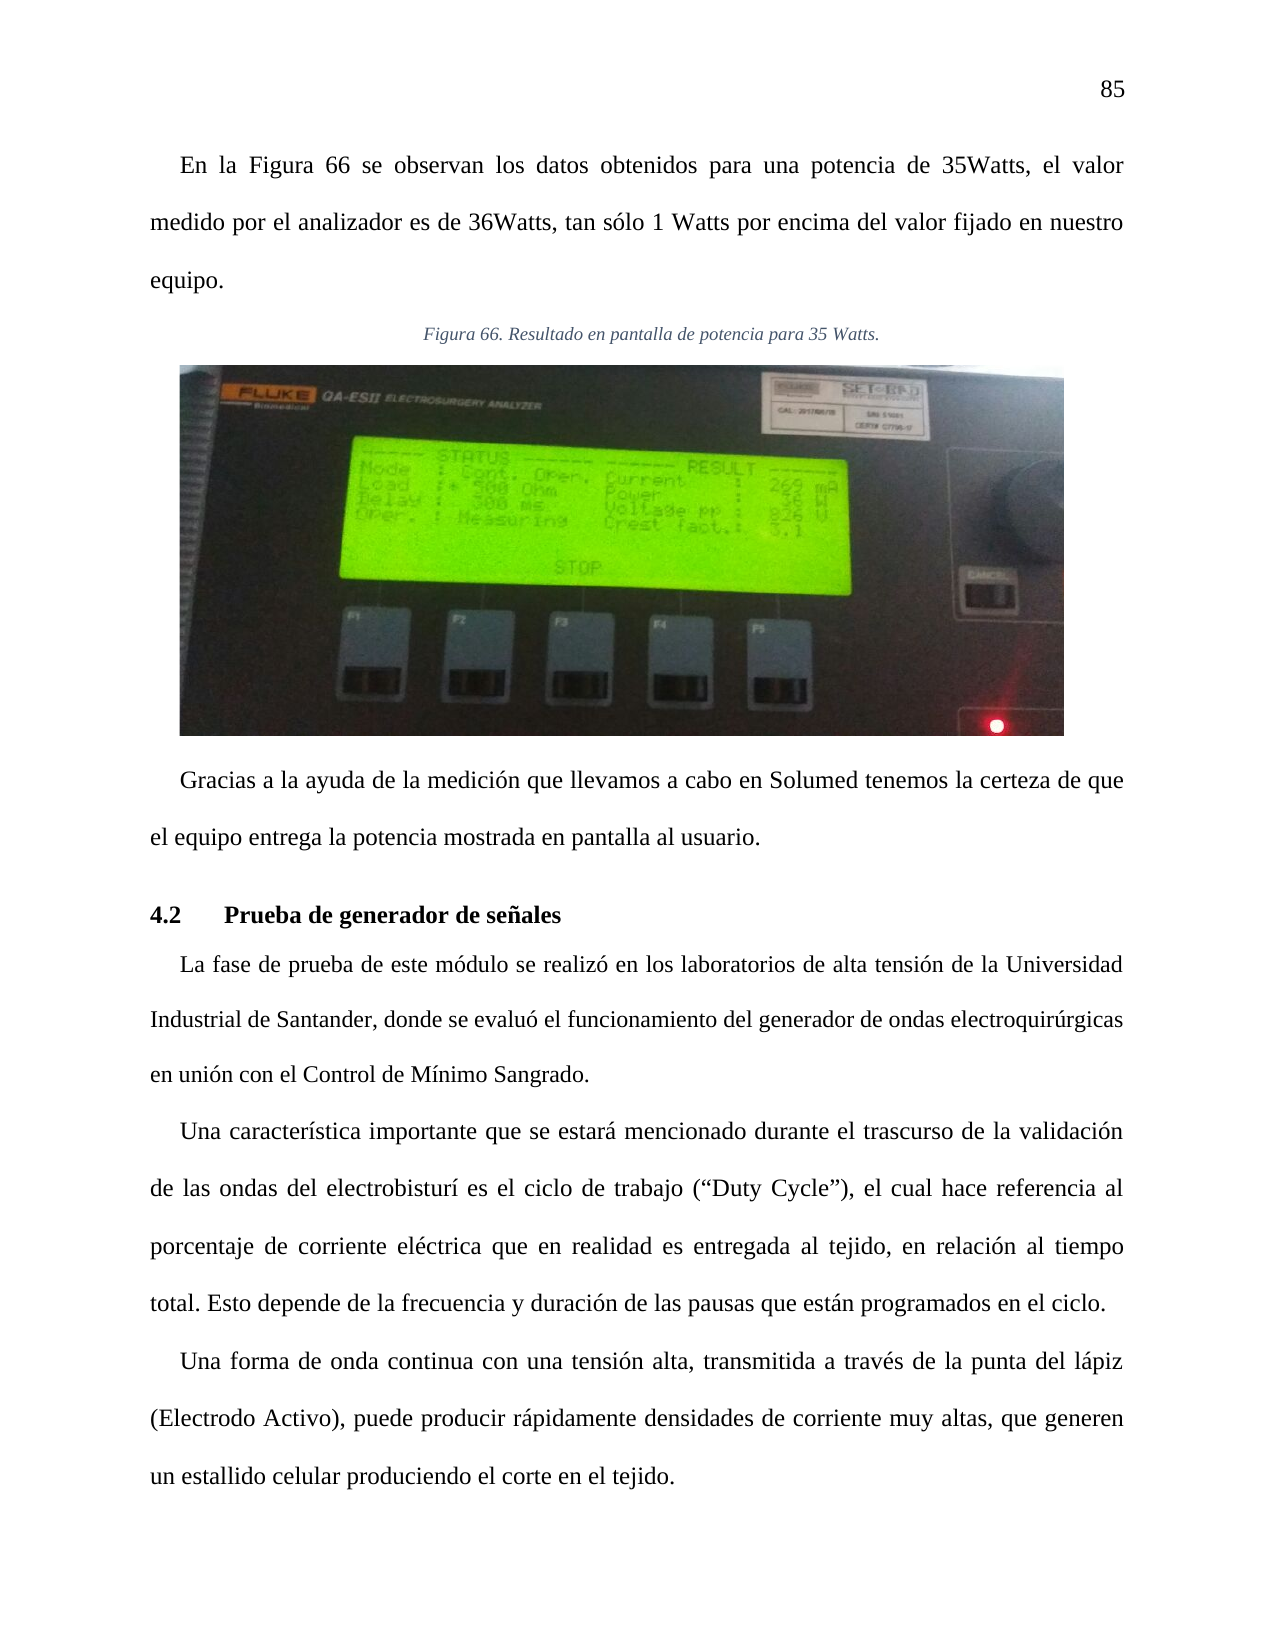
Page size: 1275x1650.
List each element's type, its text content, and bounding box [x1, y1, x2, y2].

text Gracias a la ayuda de la medición que llevamos a cabo en Solumed tenemos la certeza de que el equipo entrega la potencia mostrada en pantalla al usuario. [150, 765, 1125, 851]
text Una característica importante que se estará mencionado durante el trascurso de la validación de las ondas del electrobisturí es el ciclo de trabajo (“Duty Cycle”), el cual hace referencia al porcentaje de corriente eléctrica que en realidad es entregada al tejido, en relación al tiempo total. Esto depende de la frecuencia y duración de las pausas que están programados en el ciclo. [150, 1116, 1125, 1317]
text Figura 66. Resultado en pantalla de potencia para 35 Watts. [150, 322, 1125, 344]
text La fase de prueba de este módulo se realizó en los laboratorios de alta tensión de la Universidad Industrial de Santander, donde se evaluó el funcionamiento del generador de ondas electroquirúrgicas en unión con el Control de Mínimo Sangrado. [150, 950, 1125, 1088]
picture [179, 365, 1064, 736]
text Una forma de onda continua con una tensión alta, transmitida a través de la punta del lápiz (Electrodo Activo), puede producir rápidamente densidades de corriente muy altas, que generen un estallido celular produciendo el corte en el tejido. [150, 1346, 1125, 1489]
text En la Figura 59 se observan los datos obtenidos para una potencia de 35Watts, el valor medido por el analizador es de 36Watts, tan sólo 1 Watts por encima del valor fijado en nuestro equipo. [150, 150, 1125, 294]
subtitle Prueba de generador de señales [150, 901, 1125, 929]
